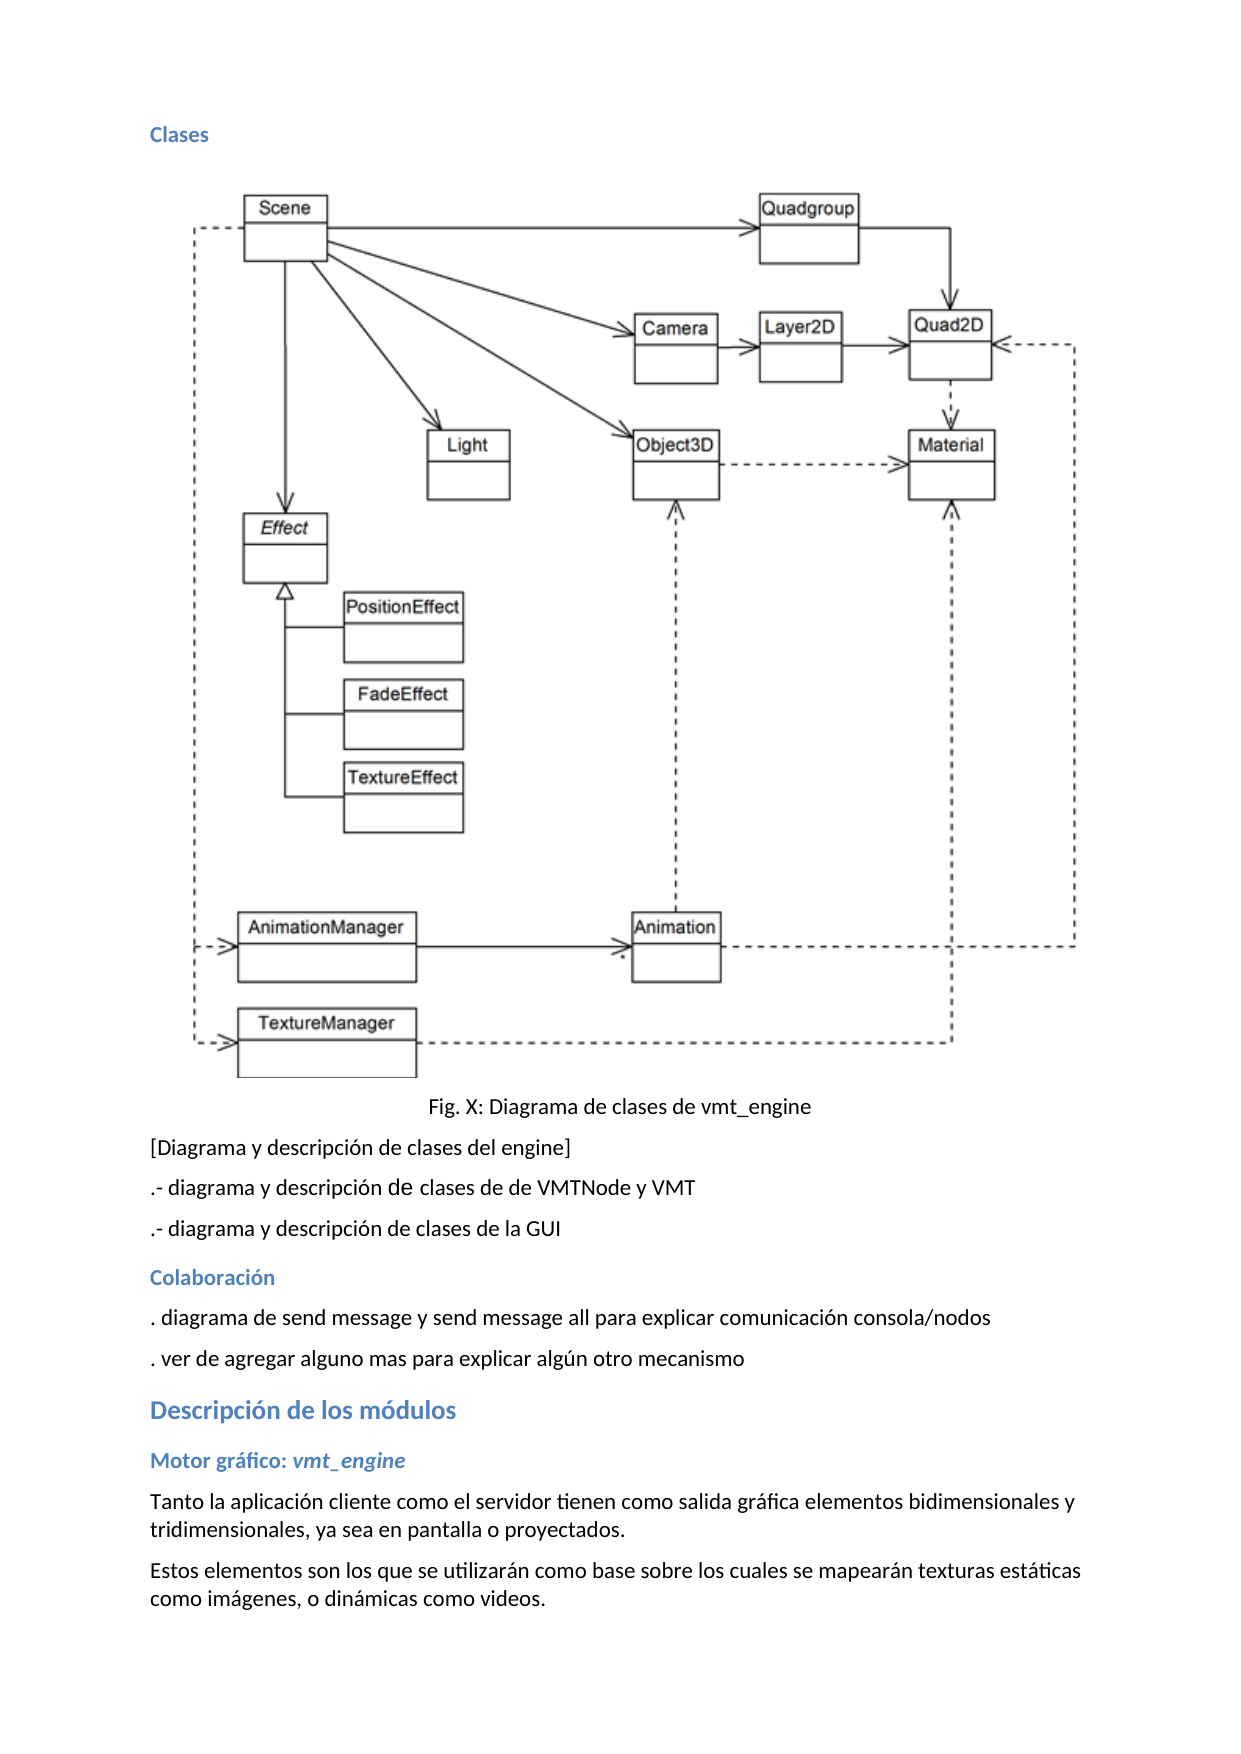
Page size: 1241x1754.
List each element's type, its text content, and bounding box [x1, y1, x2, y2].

subtitle Clases [150, 120, 1090, 148]
text Estos elementos son los que se utilizarán como base sobre los cuales se mapearán texturas estáticas como imágenes, o dinámicas como videos. [150, 1556, 1090, 1612]
subtitle Motor gráfico: vmt_engine [150, 1447, 1090, 1475]
text . diagrama de send message y send message all para explicar comunicación consola/nodos [150, 1303, 1090, 1331]
text Tanto la aplicación cliente como el servidor tienen como salida gráfica elementos bidimensionales y tridimensionales, ya sea en pantalla o proyectados. [150, 1487, 1090, 1543]
text .- diagrama y descripción de clases de la GUI [150, 1214, 1090, 1242]
text . ver de agregar alguno mas para explicar algún otro mecanismo [150, 1344, 1090, 1372]
subtitle Descripción de los módulos [150, 1393, 1090, 1426]
picture [164, 192, 1105, 1077]
subtitle Colaboración [150, 1263, 1090, 1291]
text [Diagrama y descripción de clases del engine] [150, 1133, 1090, 1161]
text .- diagrama y descripción de clases de de VMTNode y VMT [150, 1173, 1090, 1202]
